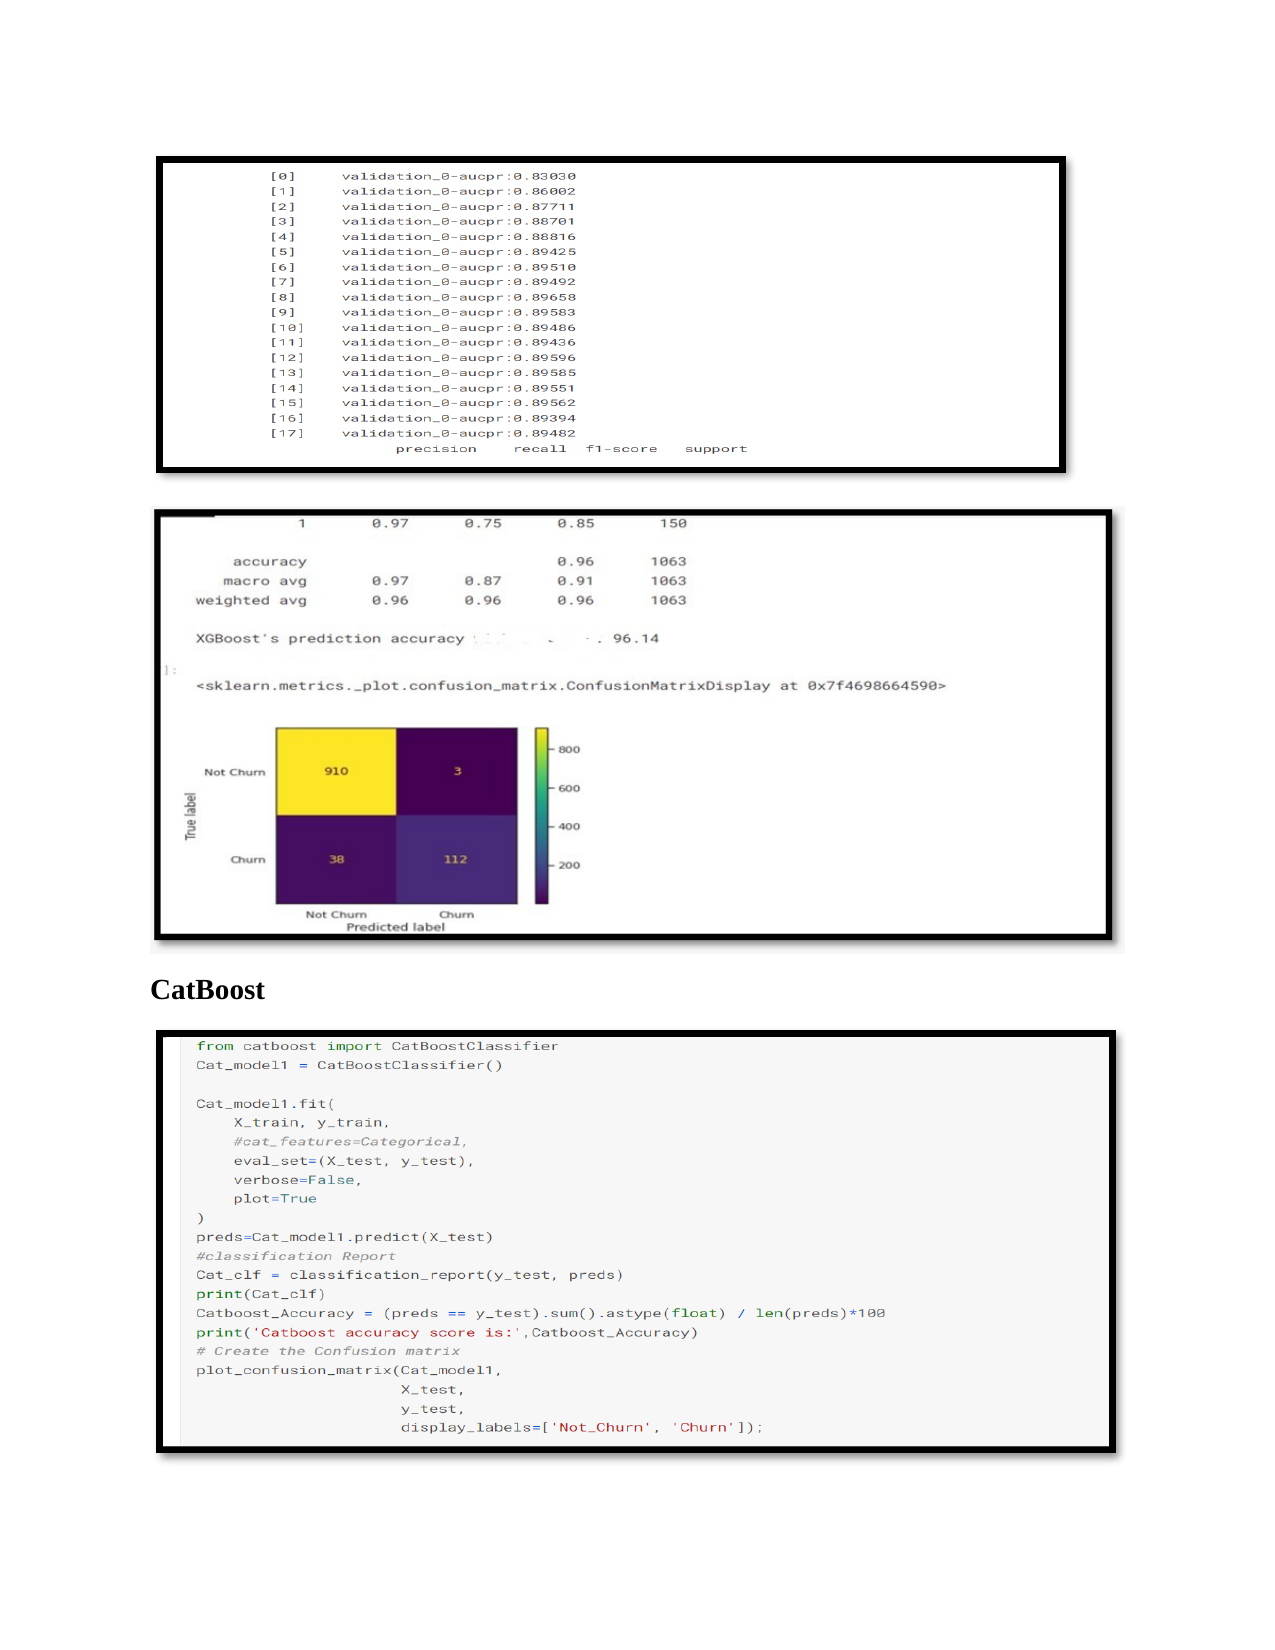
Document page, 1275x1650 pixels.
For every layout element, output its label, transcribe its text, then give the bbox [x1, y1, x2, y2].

text CatBoost [150, 972, 1125, 1006]
picture [163, 1037, 1109, 1447]
picture [163, 163, 1059, 467]
picture [150, 506, 1125, 954]
